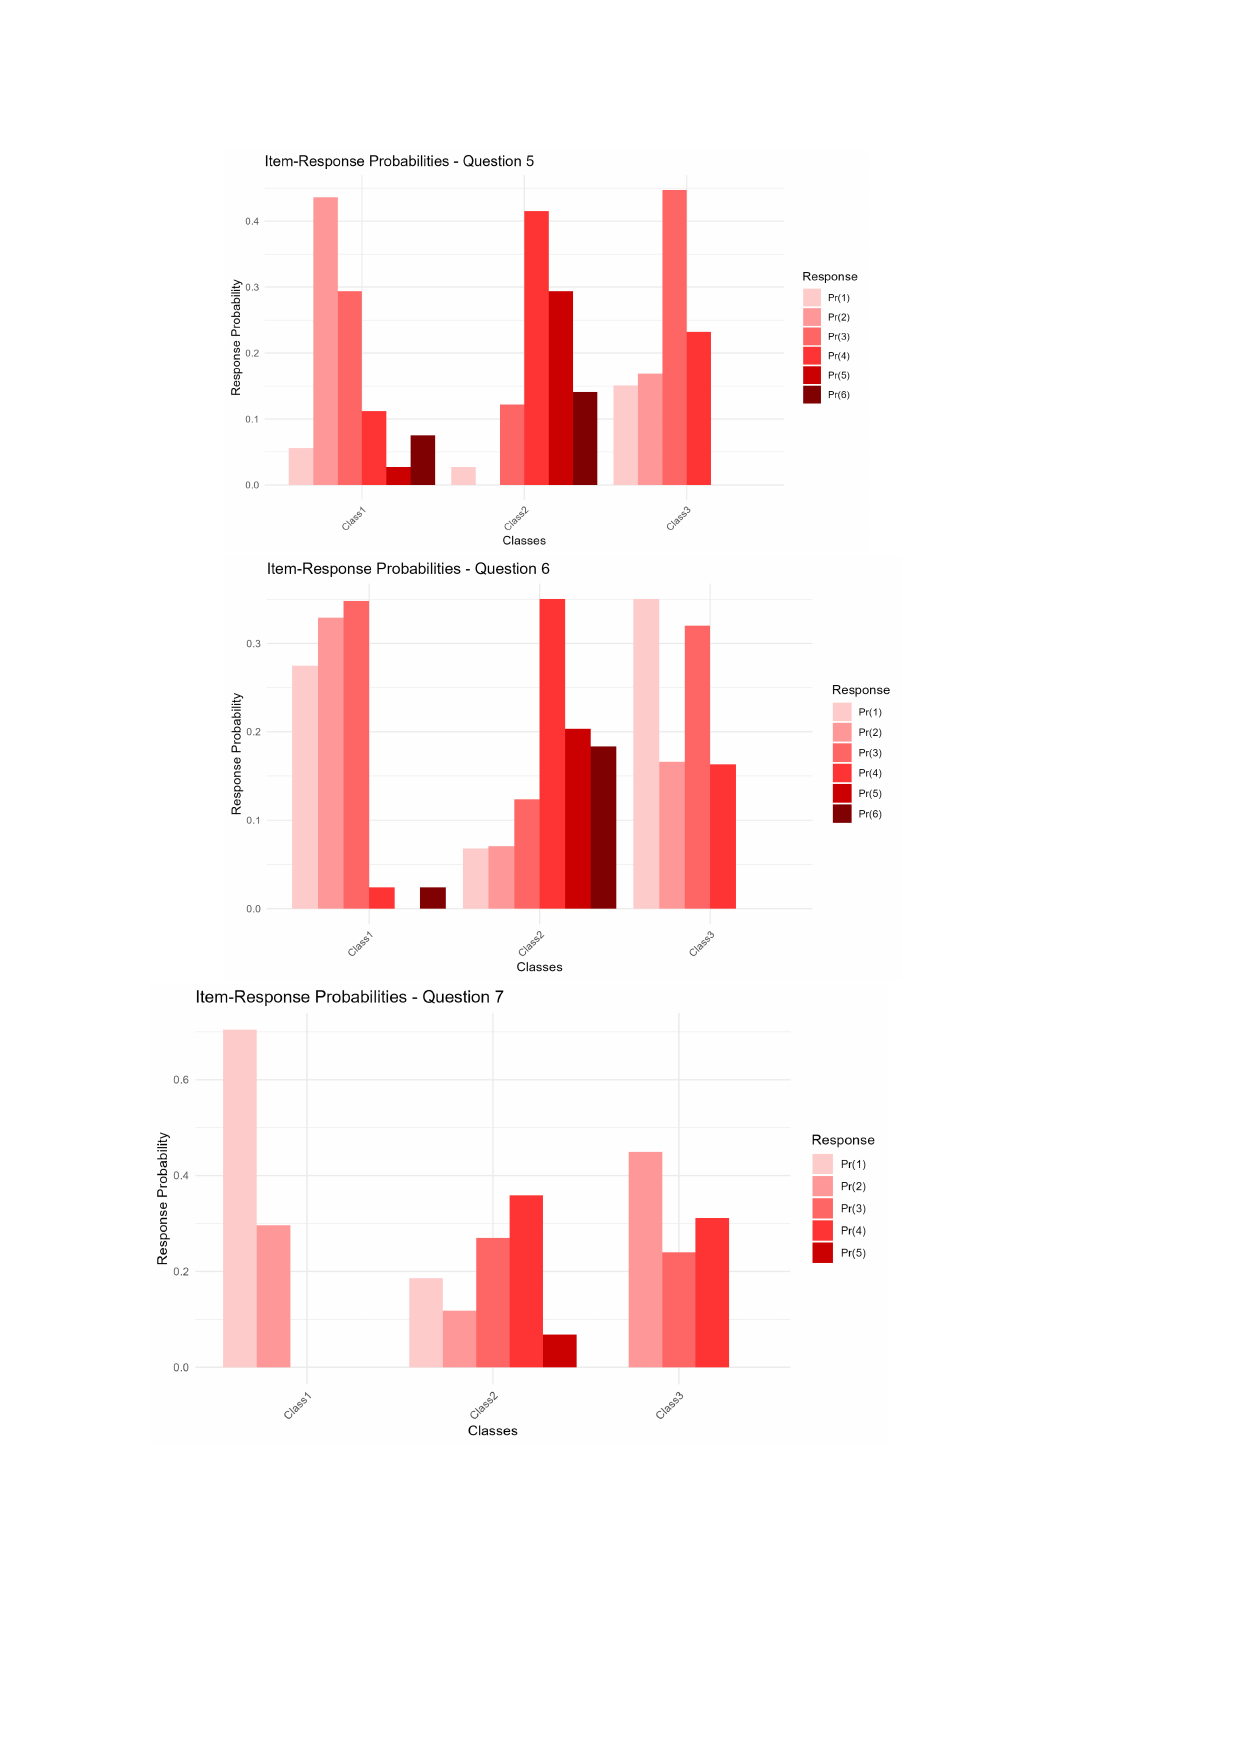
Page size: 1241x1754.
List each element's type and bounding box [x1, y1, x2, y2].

picture [225, 556, 903, 980]
picture [225, 150, 870, 553]
picture [150, 983, 889, 1445]
